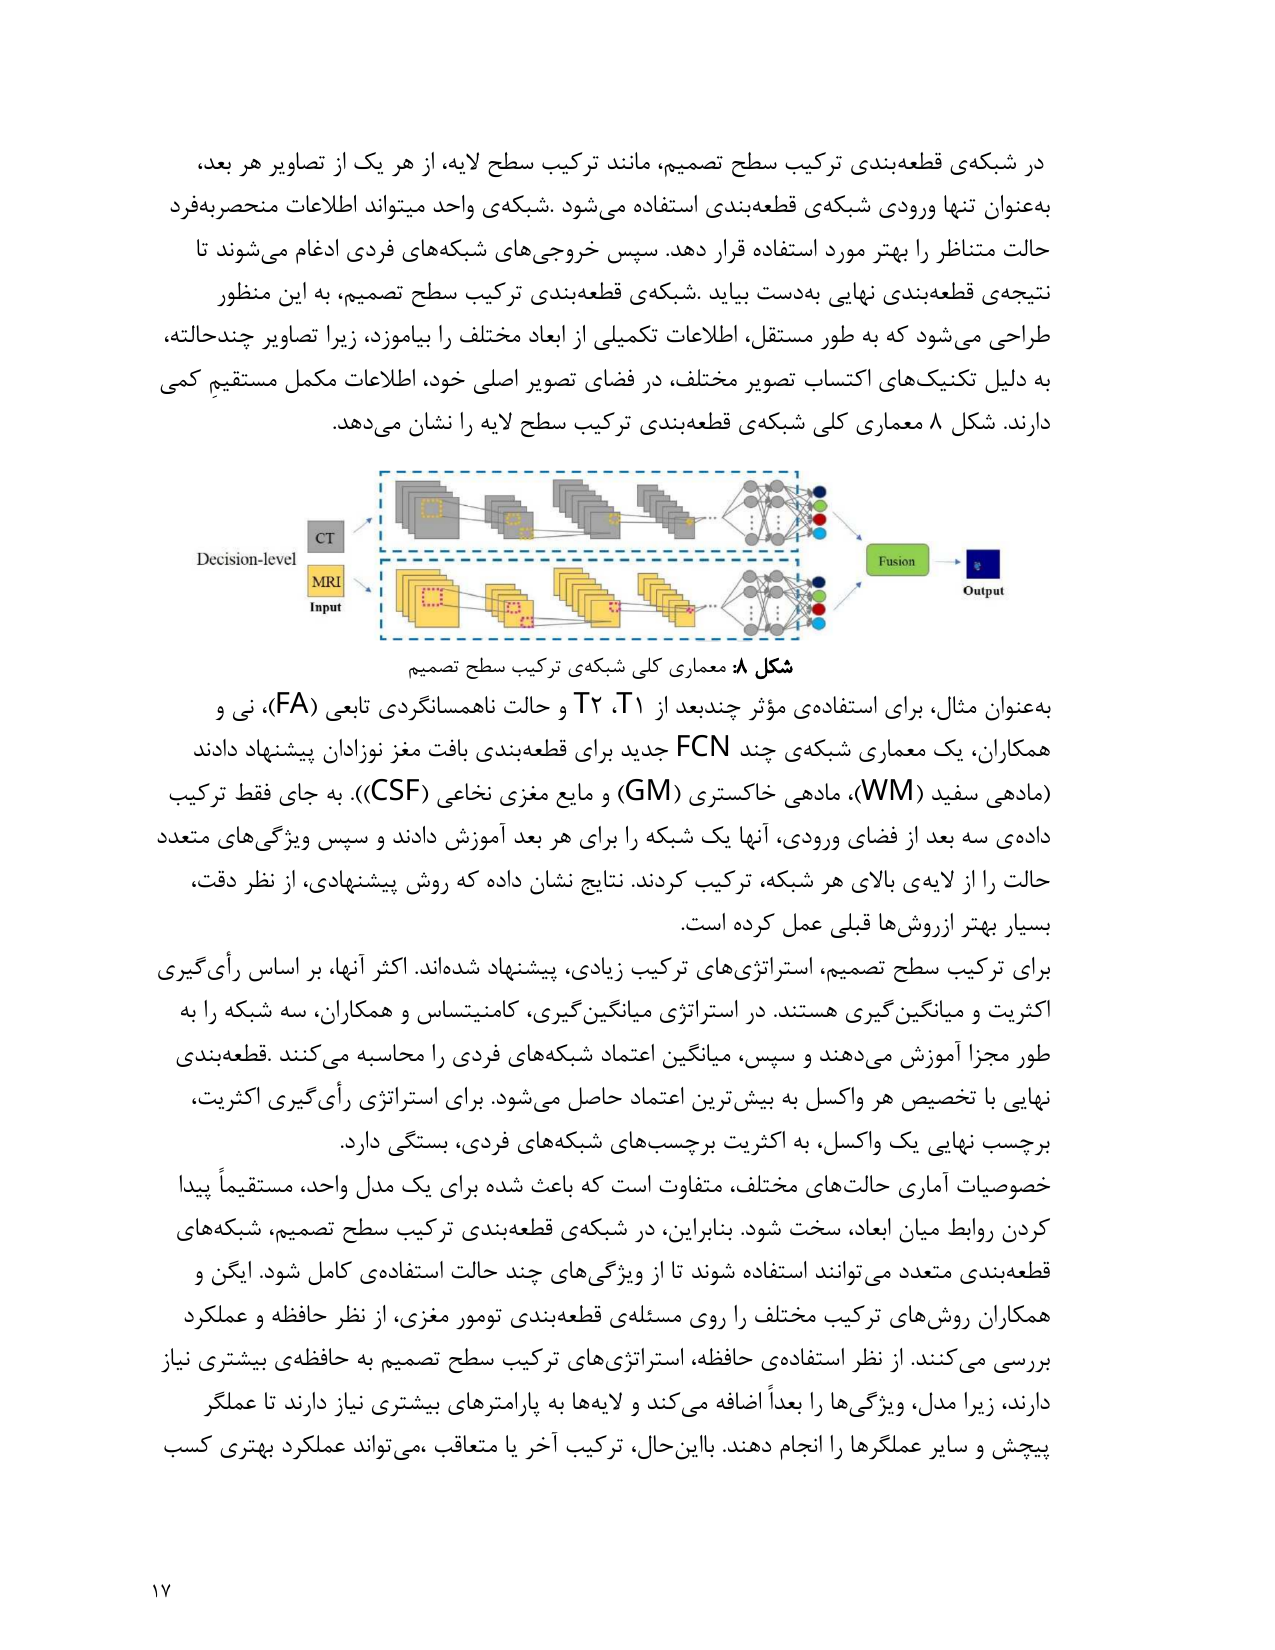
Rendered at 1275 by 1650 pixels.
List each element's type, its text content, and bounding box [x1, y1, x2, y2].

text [149, 1173, 1050, 1463]
text شکل 8: معماری کلی شبکه‌ی ترکیب سطح تصمیم [149, 656, 1050, 681]
text برای ترکیب سطح تصمیم، استراتژی‌های ترکیب زیادی، پیشنهاد شده‌اند. اکثر آنها، بر اساس رأی‌گیری اکثریت و میانگین‌گیری هستند. در استراتژی میانگین‌گیری، کامنیتساس و همکاران، سه شبکه را به طور مجزا آموزش می‌دهند و سپس، میانگین اعتماد شبکه‌های فردی را محاسبه می‌کنند .قطعه‌بندی نهایی با تخصیص هر واکسل به بیش‌ترین اعتماد حاصل می‌شود. برای استراتژی رأی‌گیری اکثریت، برچسب نهایی یک واکسل، به اکثریت برچسب‌های شبکه‌های فردی، بستگی دارد. [149, 955, 1050, 1158]
text به‌عنوان مثال، برای استفاده‌ی مؤثر چندبعد از T2 ،T1 و حالت ناهمسانگردی تابعی (FA)، نی و همکاران، یک معماری شبکه‌ی چند FCN جدید برای قطعه‌بندی بافت مغز نوزادان پیشنهاد دادند (مادهی سفید (WM)، مادهی خاکستری (GM) و مایع مغزی نخاعی (CSF)). به جای فقط ترکیب داده‌ی سه بعد از فضای ورودی، آنها یک شبکه را برای هر بعد آموزش دادند و سپس ویژگی‌های متعدد حالت را از لایه‌ی بالای هر شبکه، ترکیب کردند. نتایج نشان داده که روش پیشنهادی، از نظر دقت، بسیار بهتر ازروش‌ها قبلی عمل کرده است. [149, 694, 1050, 940]
text در شبکه‌ی قطعه‌بندی ترکیب سطح تصمیم، مانند ترکیب سطح لایه، از هر یک از تصاویر هر بعد، به‌عنوان تنها ورودی شبکه‌ی قطعه‌بندی استفاده می‌شود .شبکه‌ی واحد میتواند اطلاعات منحصربه‌فرد حالت متناظر را بهتر مورد استفاده قرار دهد. سپس خروجی‌های شبکه‌های فردی ادغام می‌شوند تا نتیجه‌ی قطعه‌بندی نهایی به‌دست بیاید .شبکه‌ی قطعه‌بندی ترکیب سطح تصمیم، به این منظور طراحی می‌شود که به طور مستقل، اطلاعات تکمیلی از ابعاد مختلف را بیاموزد، زیرا تصاویر چندحالته، به دلیل تکنیک‌های اکتساب تصویر مختلف، در فضای تصویر اصلی خود، اطلاعات مکمل مستقیمِ کمی دارند. شکل 8 معماری کلی شبکه‌ی قطعه‌بندی ترکیب سطح لایه را نشان می‌دهد. [149, 150, 1050, 440]
picture [179, 454, 1020, 642]
